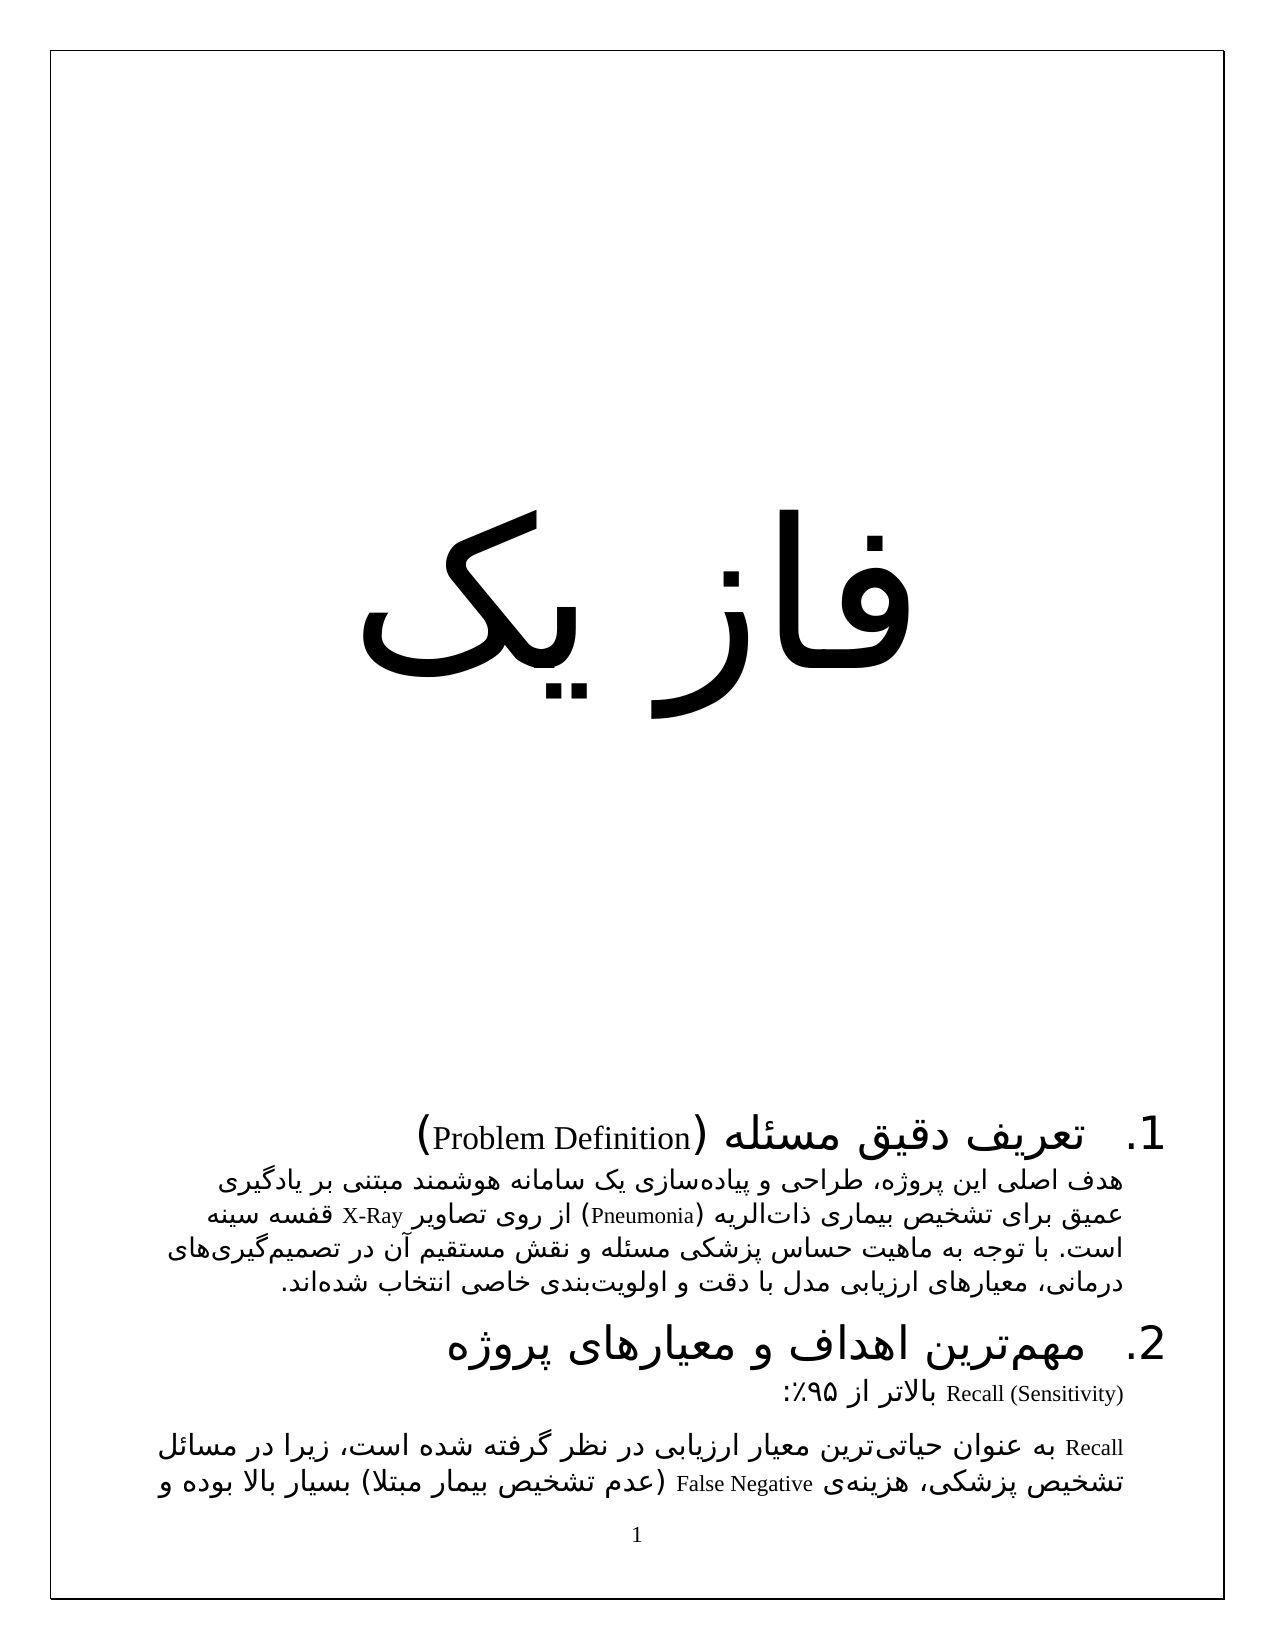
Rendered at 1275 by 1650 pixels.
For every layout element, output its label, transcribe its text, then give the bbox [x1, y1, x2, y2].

text هدف اصلی این پروژه، طراحی و پیاده‌سازی یک سامانه هوشمند مبتنی بر یادگیری عمیق برای تشخیص بیماری ذات‌الریه (Pneumonia) از روی تصاویر X-Ray قفسه سینه است. با توجه به ماهیت حساس پزشکی مسئله و نقش مستقیم آن در تصمیم‌گیری‌های درمانی، معیارهای ارزیابی مدل با دقت و اولویت‌بندی خاصی انتخاب شده‌اند. [150, 1164, 1124, 1298]
text Recall (Sensitivity) بالاتر از ۹۵٪: [150, 1375, 1124, 1409]
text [150, 1428, 1124, 1499]
subtitle مهم‌ترین اهداف و معیارهای پروژه [150, 1317, 1124, 1371]
subtitle فاز یک [150, 475, 1124, 718]
subtitle تعریف دقیق مسئله (Problem Definition) [150, 1107, 1124, 1160]
